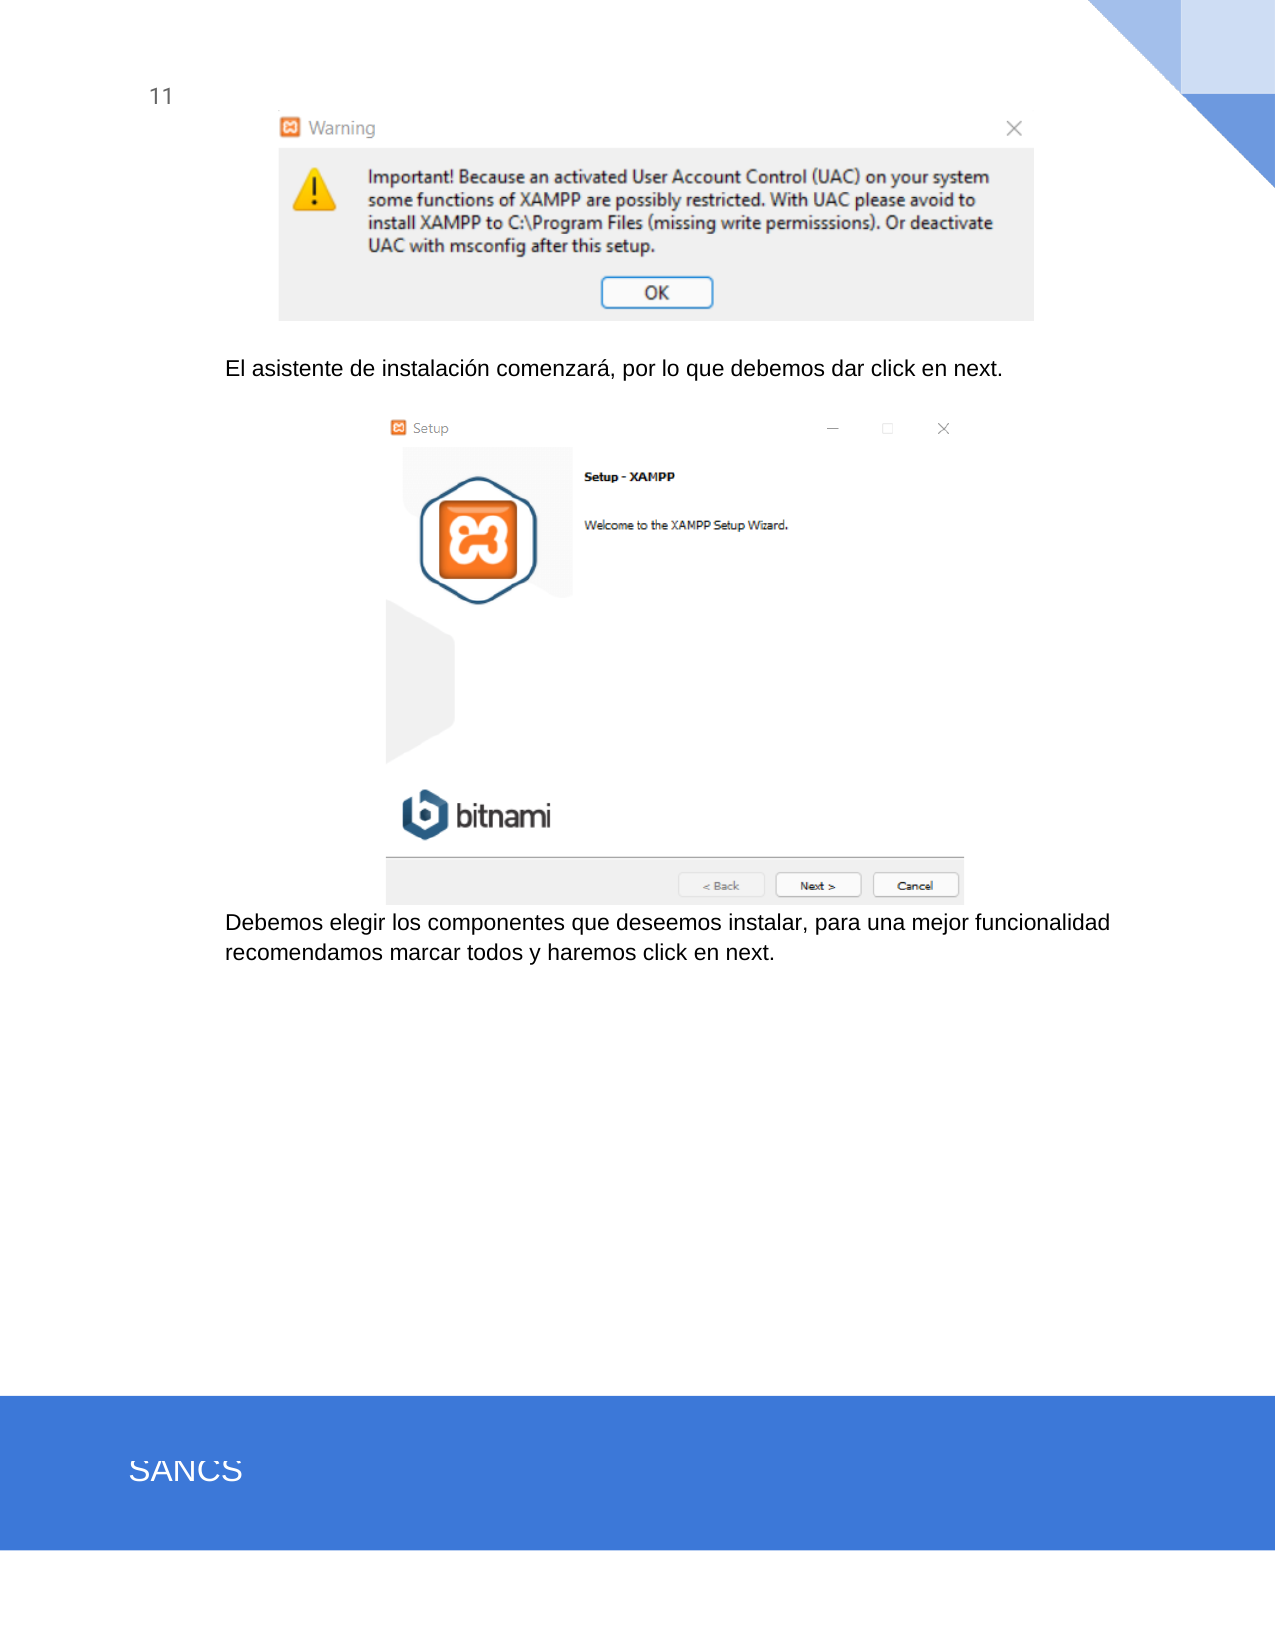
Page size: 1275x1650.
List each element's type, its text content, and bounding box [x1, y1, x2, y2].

text Debemos elegir los componentes que deseemos instalar, para una mejor funcionalidad recomendamos marcar todos y haremos click en next. [225, 909, 1125, 965]
text El asistente de instalación comenzará, por lo que debemos dar click en next. [225, 354, 1125, 381]
picture [278, 110, 1034, 321]
picture [385, 415, 965, 905]
picture [1087, 0, 1275, 188]
